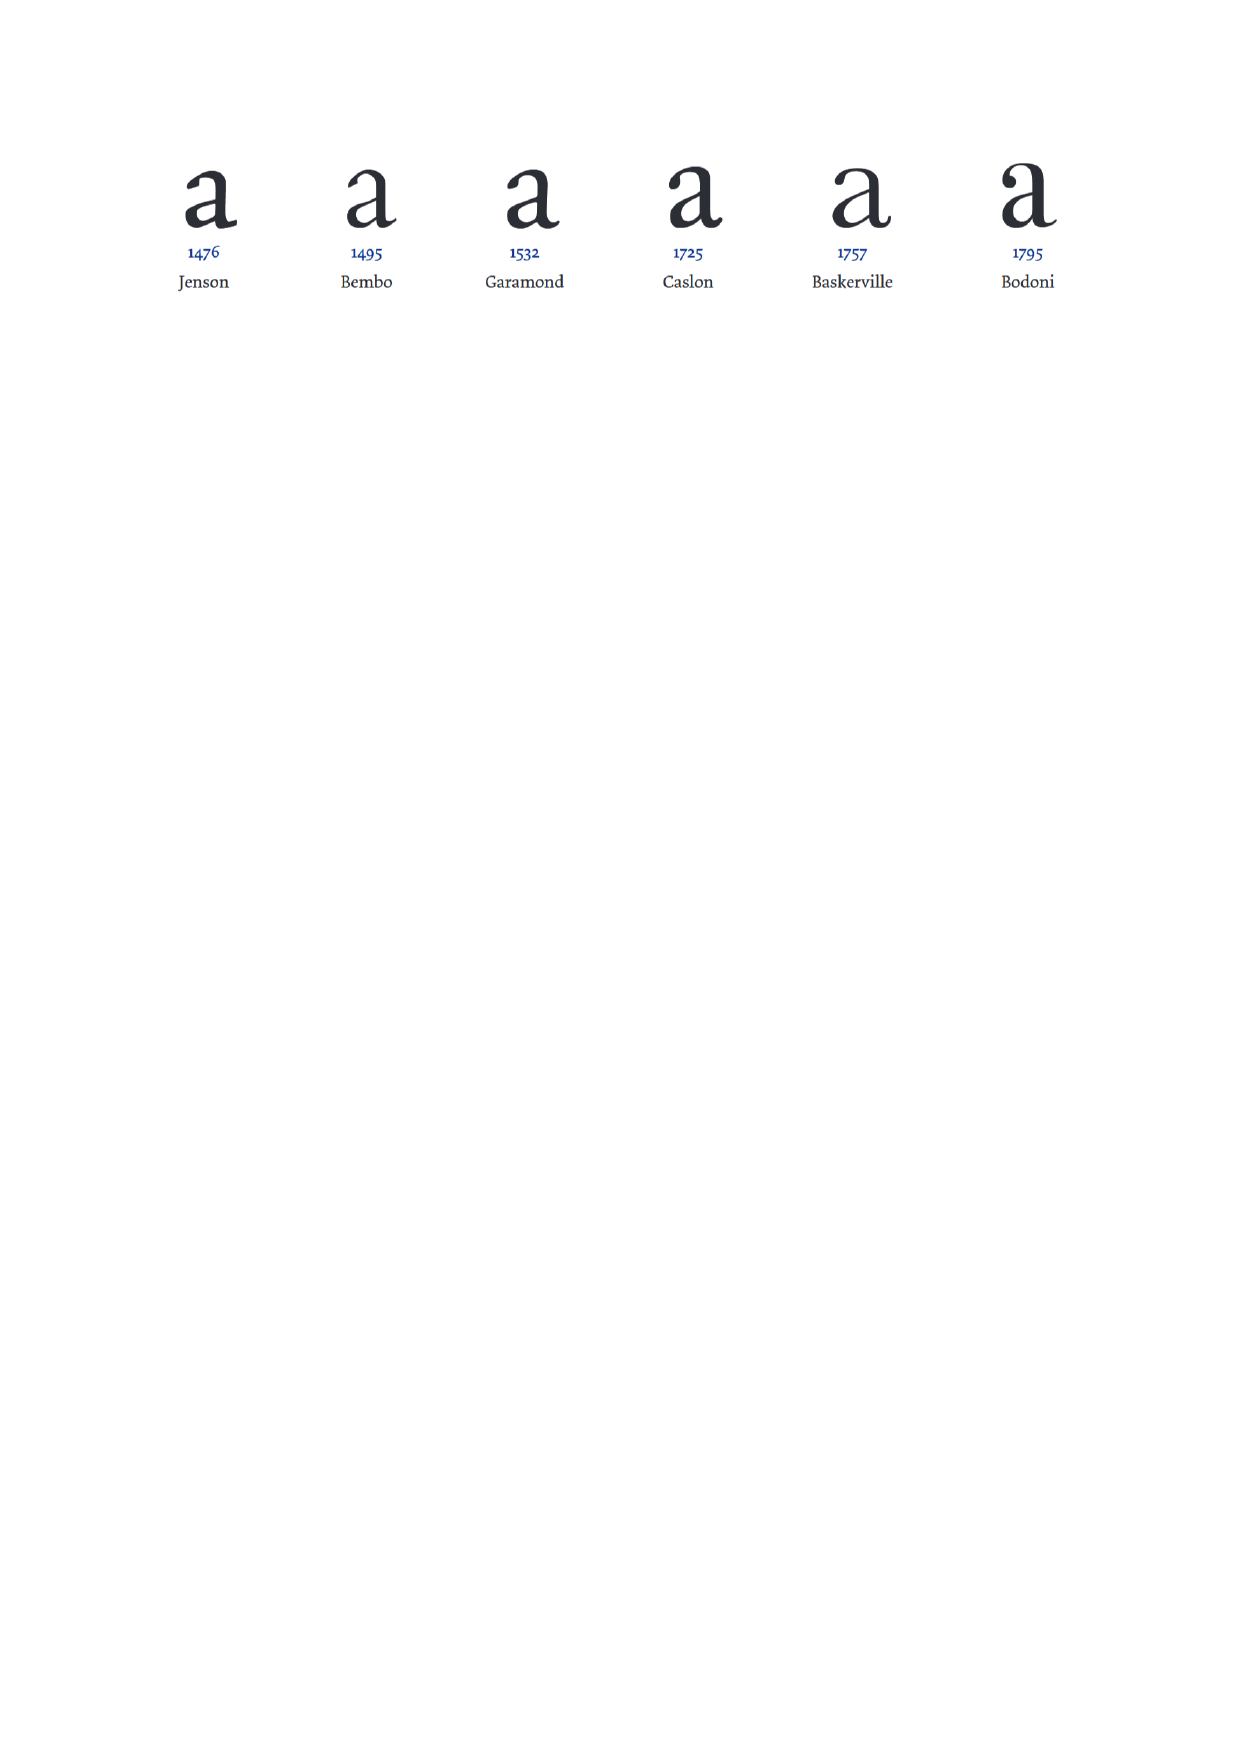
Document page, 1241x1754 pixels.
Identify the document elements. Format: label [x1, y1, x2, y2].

picture [150, 150, 1091, 351]
